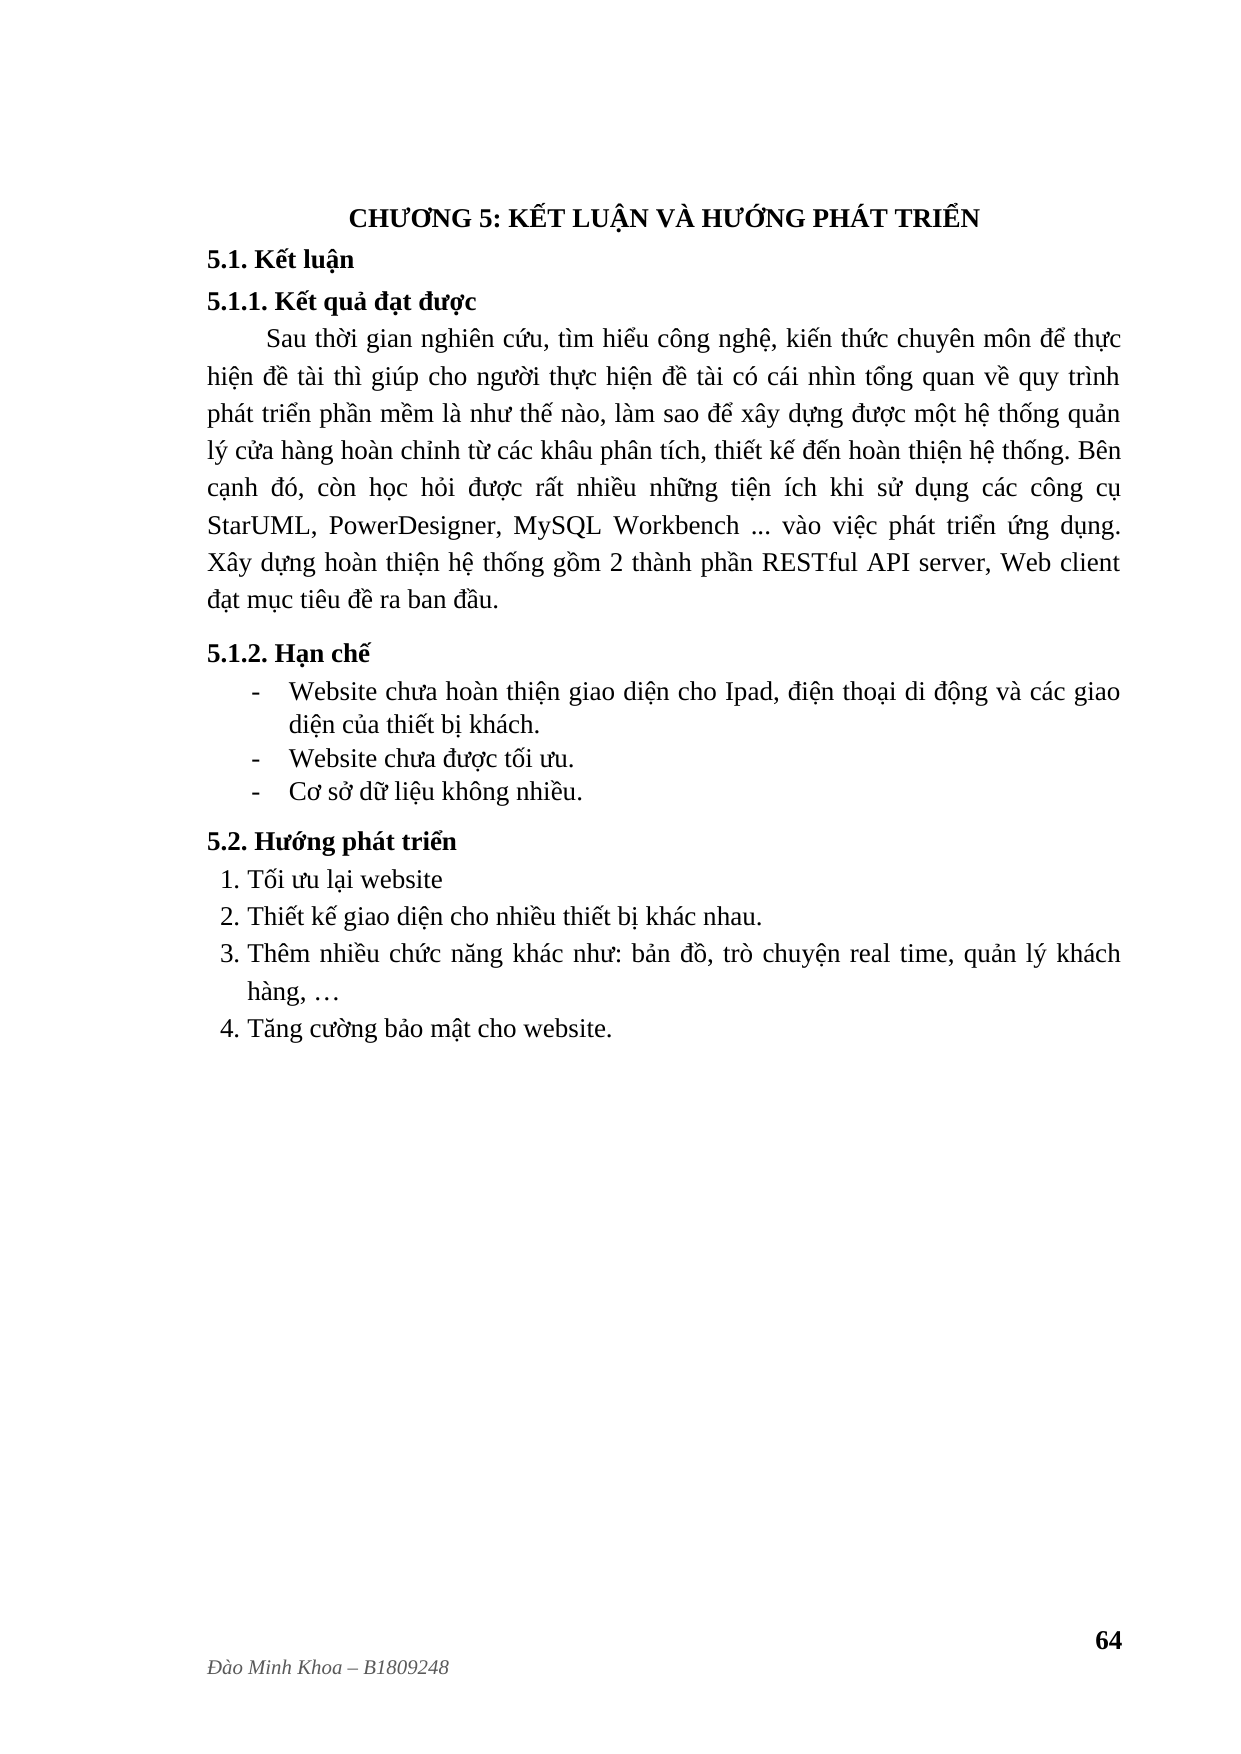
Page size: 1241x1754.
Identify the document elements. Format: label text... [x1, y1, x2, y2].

subtitle 5.1.1. Kết quả đạt được [207, 285, 1122, 316]
subtitle 5.1. Kết luận [207, 244, 1122, 275]
list Tăng cường bảo mật cho website. [220, 1012, 1122, 1043]
list Tối ưu lại website [220, 863, 1122, 894]
list Cơ sở dữ liệu không nhiều. [251, 775, 1122, 806]
subtitle 5.1.2. Hạn chế [207, 637, 1122, 668]
list Thiết kế giao diện cho nhiều thiết bị khác nhau. [220, 900, 1122, 931]
text Sau thời gian nghiên cứu, tìm hiểu công nghệ, kiến thức chuyên môn để thực hiện đề tài thì giúp cho người thực hiện đề tài có cái nhìn tổng quan về quy trình phát triển phần mềm là như thế nào, làm sao để xây dựng được một hệ thống quản lý cửa hàng hoàn chỉnh từ các khâu phân tích, thiết kế đến hoàn thiện hệ thống. Bên cạnh đó, còn học hỏi được rất nhiều những tiện ích khi sử dụng các công cụ StarUML, PowerDesigner, MySQL Workbench ... vào việc phát triển ứng dụng. Xây dựng hoàn thiện hệ thống gồm 2 thành phần RESTful API server, Web client đạt mục tiêu đề ra ban đầu. [207, 322, 1122, 614]
subtitle CHƯƠNG 5: KẾT LUẬN VÀ HƯỚNG PHÁT TRIỂN [207, 202, 1122, 233]
list Website chưa được tối ưu. [251, 742, 1122, 773]
subtitle 5.2. Hướng phát triển [207, 826, 1122, 857]
list Thêm nhiều chức năng khác như: bản đồ, trò chuyện real time, quản lý khách hàng, … [220, 937, 1122, 1006]
list Website chưa hoàn thiện giao diện cho Ipad, điện thoại di động và các giao diện của thiết bị khách. [251, 675, 1122, 739]
